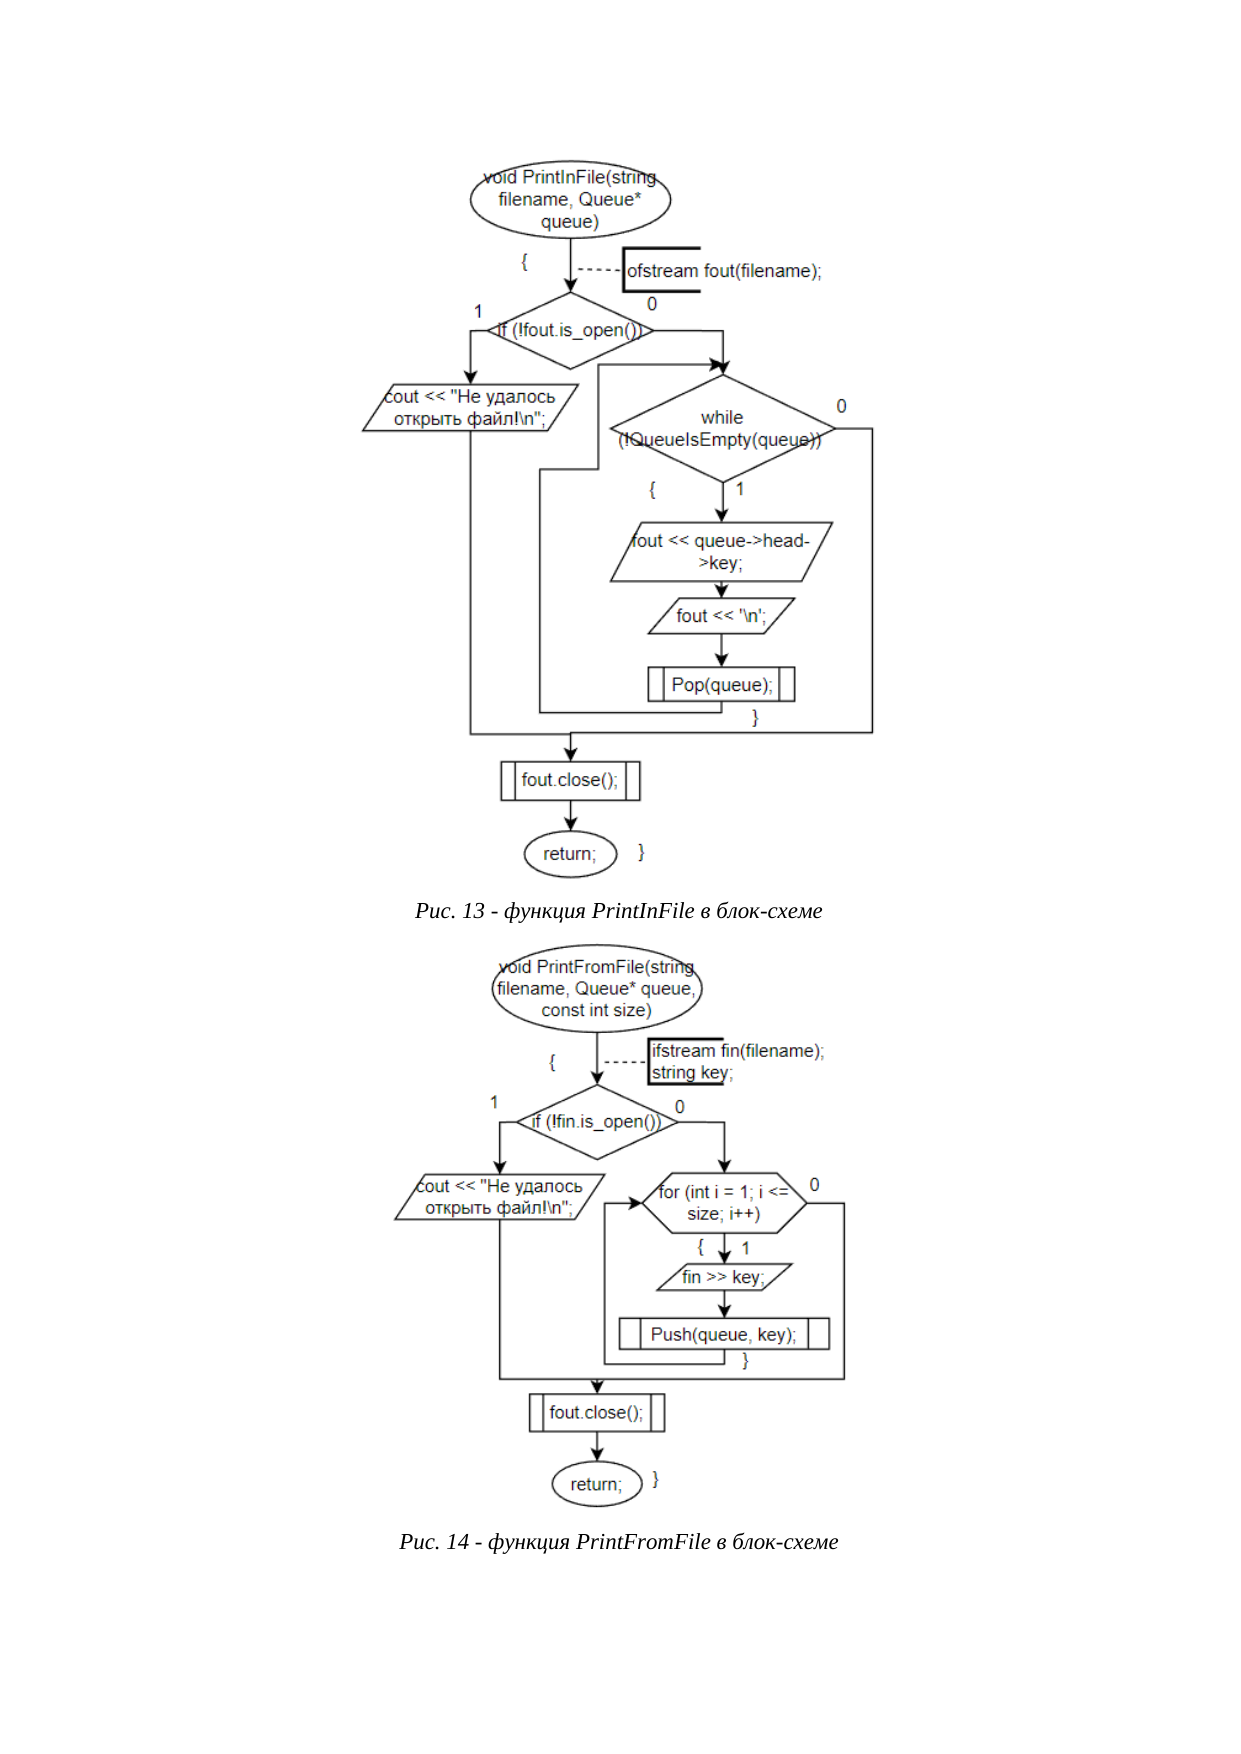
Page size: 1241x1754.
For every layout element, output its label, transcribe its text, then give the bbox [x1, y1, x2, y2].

text Рис. 13 - функция PrintInFile в блок-схеме [150, 897, 1090, 924]
picture [384, 936, 856, 1512]
picture [357, 150, 883, 881]
text Рис. 14 - функция PrintFromFile в блок-схеме [150, 1528, 1090, 1554]
